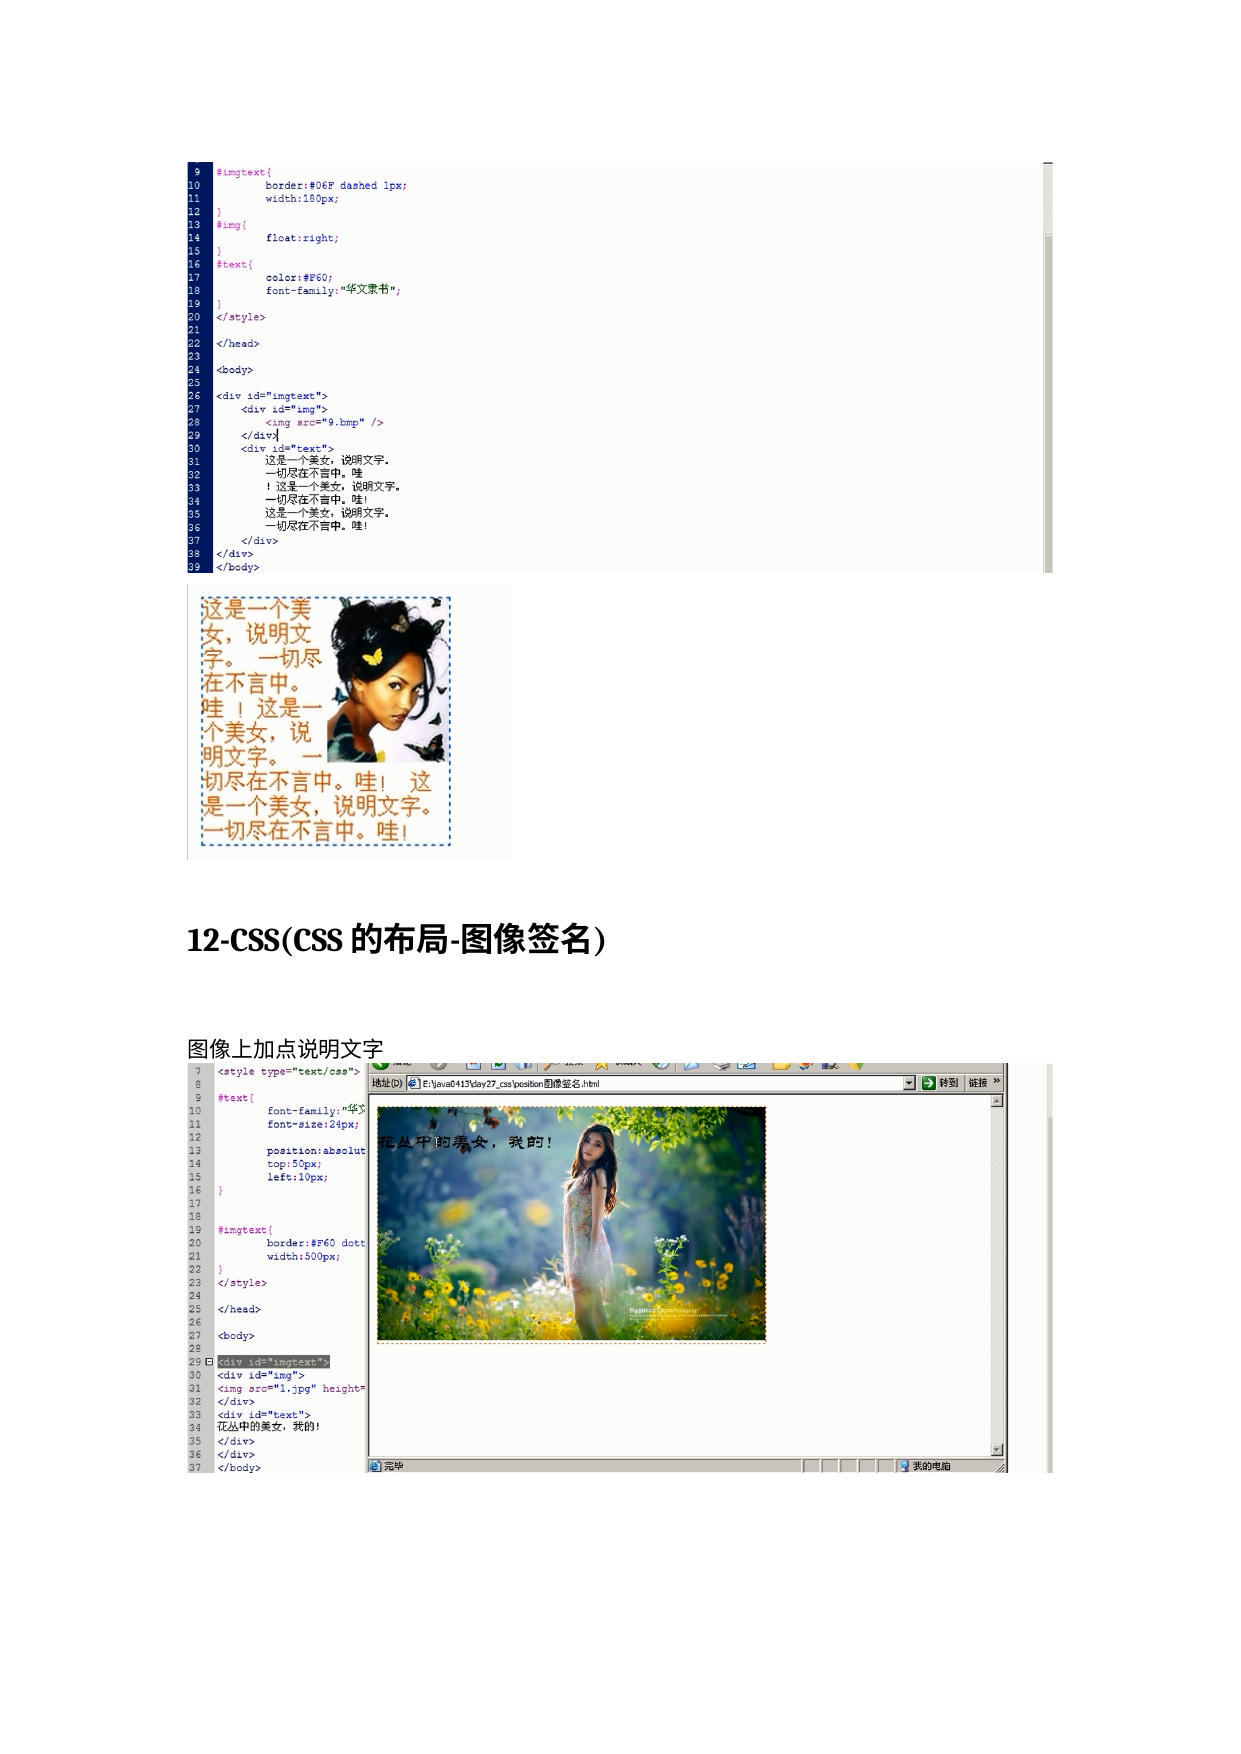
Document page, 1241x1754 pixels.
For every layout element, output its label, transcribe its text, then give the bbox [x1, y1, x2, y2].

subtitle 12-CSS(CSS的布局-图像签名) [187, 904, 1053, 969]
text 图像上加点说明文字 [187, 1031, 1053, 1063]
picture [187, 1063, 1053, 1473]
picture [187, 584, 512, 860]
picture [187, 162, 1053, 573]
